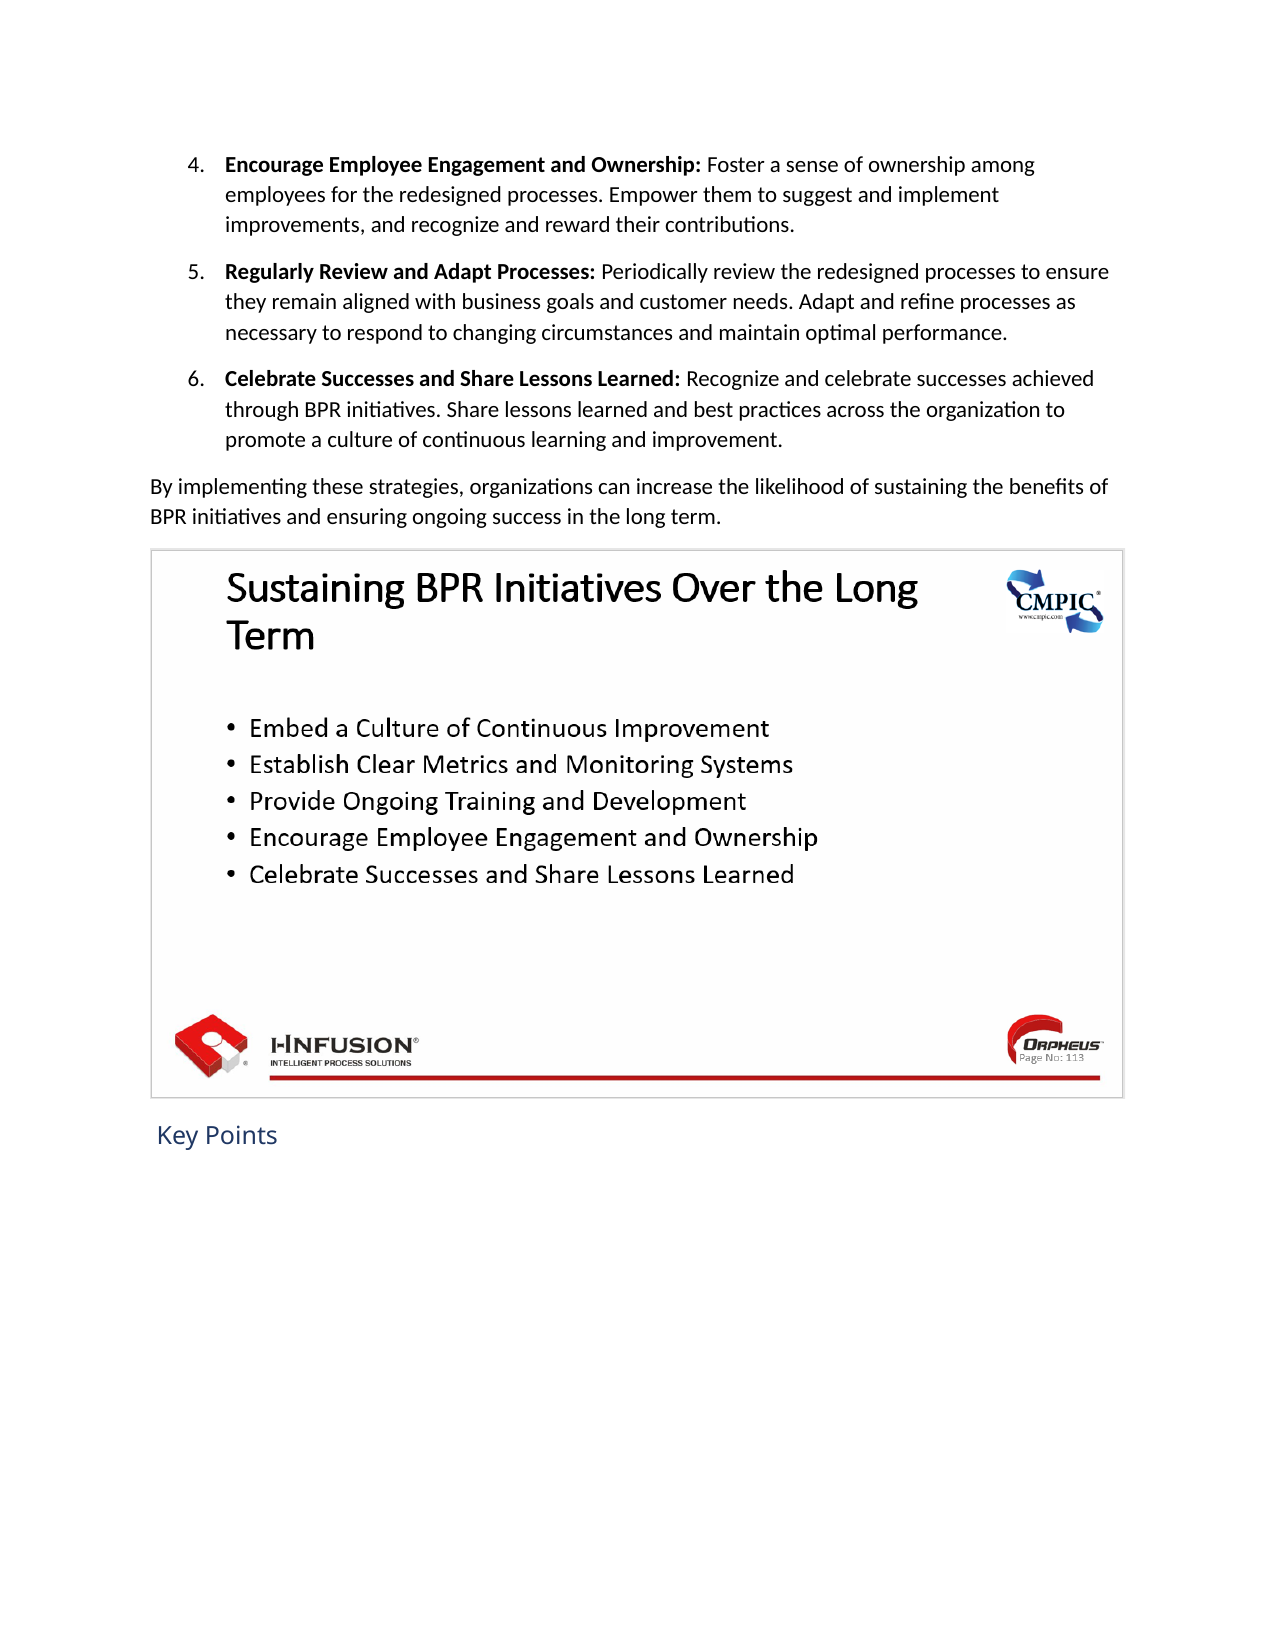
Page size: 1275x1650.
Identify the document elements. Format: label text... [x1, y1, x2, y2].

picture [150, 548, 1125, 1099]
text By implementing these strategies, organizations can increase the likelihood of sustaining the benefits of BPR initiatives and ensuring ongoing success in the long term. [150, 472, 1125, 530]
list Celebrate Successes and Share Lessons Learned: Recognize and celebrate successes achieved through BPR initiatives. Share lessons learned and best practices across the organization to promote a culture of continuous learning and improvement. [187, 364, 1125, 453]
subtitle Key Points [150, 1118, 1125, 1152]
list Encourage Employee Engagement and Ownership: Foster a sense of ownership among employees for the redesigned processes. Empower them to suggest and implement improvements, and recognize and reward their contributions. [187, 150, 1125, 238]
list Regularly Review and Adapt Processes: Periodically review the redesigned processes to ensure they remain aligned with business goals and customer needs. Adapt and refine processes as necessary to respond to changing circumstances and maintain optimal performance. [187, 257, 1125, 346]
